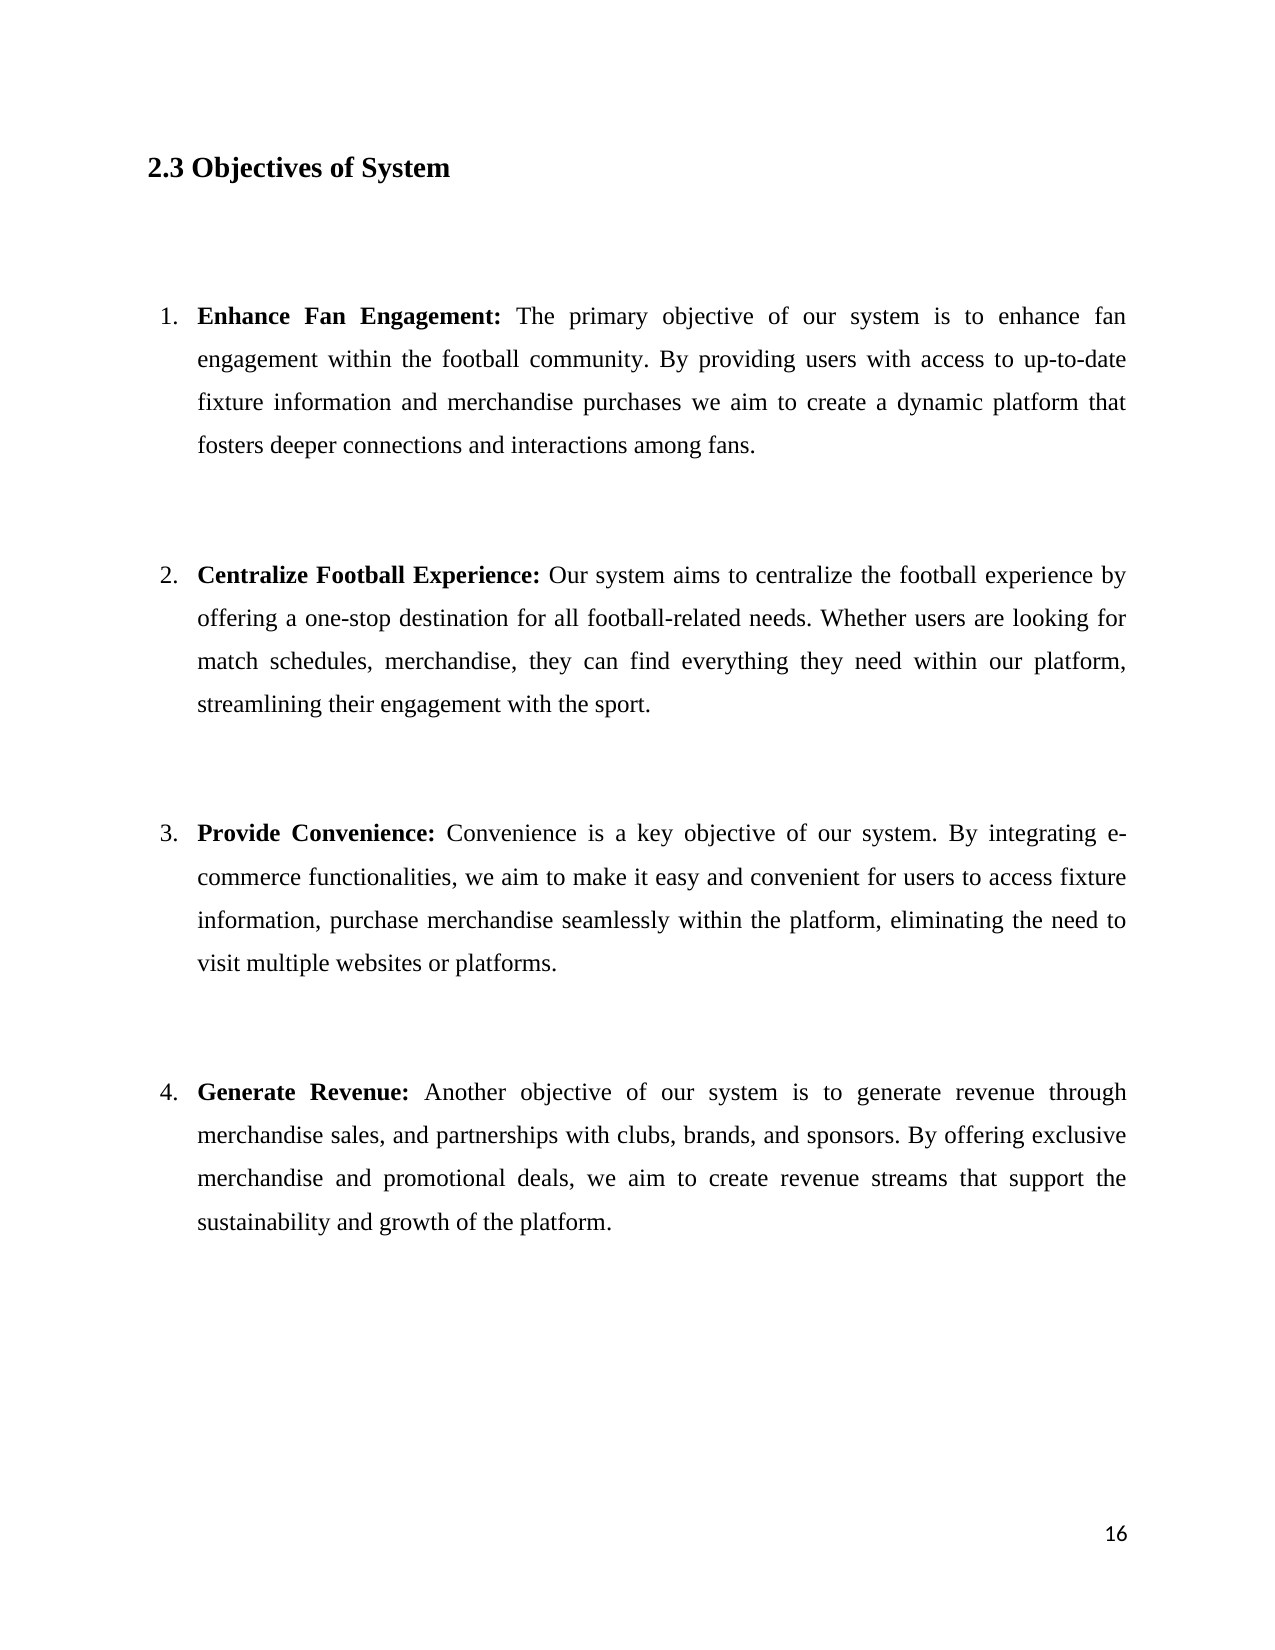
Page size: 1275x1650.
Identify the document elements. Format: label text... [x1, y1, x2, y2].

list Generate Revenue: Another objective of our system is to generate revenue through merchandise sales, and partnerships with clubs, brands, and sponsors. By offering exclusive merchandise and promotional deals, we aim to create revenue streams that support the sustainability and growth of the platform. [159, 1077, 1127, 1235]
list Enhance Fan Engagement: The primary objective of our system is to enhance fan engagement within the football community. By providing users with access to up-to-date fixture information and merchandise purchases we aim to create a dynamic platform that fosters deeper connections and interactions among fans. [159, 301, 1127, 459]
text 2.3 Objectives of System [147, 150, 1127, 183]
list Provide Convenience: Convenience is a key objective of our system. By integrating e-commerce functionalities, we aim to make it easy and convenient for users to access fixture information, purchase merchandise seamlessly within the platform, eliminating the need to visit multiple websites or platforms. [159, 818, 1127, 977]
list Centralize Football Experience: Our system aims to centralize the football experience by offering a one-stop destination for all football-related needs. Whether users are looking for match schedules, merchandise, they can find everything they need within our platform, streamlining their engagement with the sport. [159, 560, 1127, 718]
